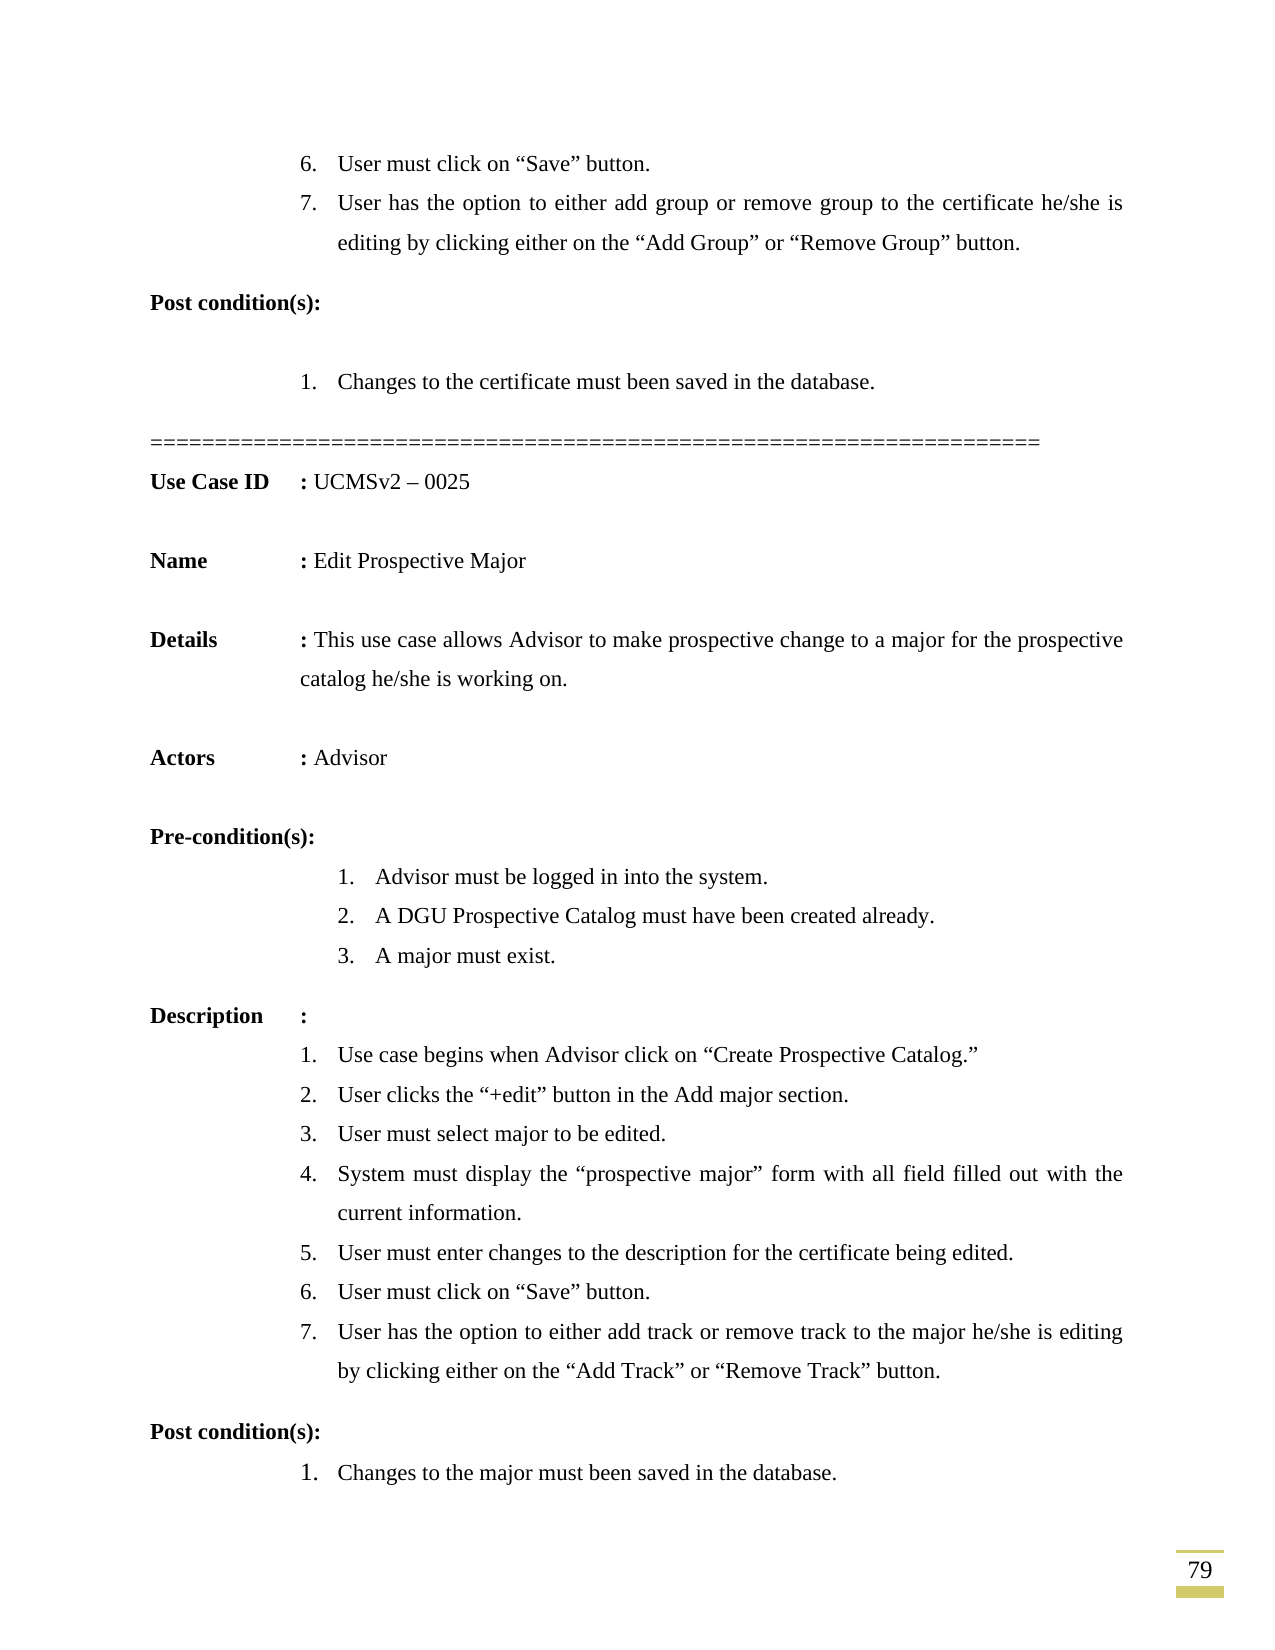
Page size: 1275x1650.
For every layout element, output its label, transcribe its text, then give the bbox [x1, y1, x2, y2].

text Actors : Advisor [150, 744, 1125, 771]
list Changes to the major must been saved in the database. [300, 1457, 1125, 1486]
list Changes to the certificate must been saved in the database. [300, 368, 1125, 394]
list Use case begins when Advisor click on “Create Prospective Catalog.” [300, 1042, 1125, 1068]
list User must click on “Save” button. [300, 150, 1125, 176]
text Use Case ID : UCMSv2 – 0025 [150, 468, 1125, 494]
text Post condition(s): [150, 289, 1125, 316]
text ===================================================================== [150, 428, 1125, 455]
list User must enter changes to the description for the certificate being edited. [300, 1239, 1125, 1265]
list User has the option to either add group or remove group to the certificate he/she is editing by clicking either on the “Add Group” or “Remove Group” button. [300, 189, 1125, 255]
list Advisor must be logged in into the system. [337, 863, 1125, 889]
text Post condition(s): [150, 1418, 1125, 1444]
text Description : [150, 1002, 1125, 1028]
text Pre-condition(s): [150, 823, 1125, 850]
list User has the option to either add track or remove track to the major he/she is editing by clicking either on the “Add Track” or “Remove Track” button. [300, 1318, 1125, 1384]
list System must display the “prospective major” form with all field filled out with the current information. [300, 1160, 1125, 1226]
list User must select major to be edited. [300, 1121, 1125, 1147]
list A major must exist. [337, 942, 1125, 968]
text Details : This use case allows Advisor to make prospective change to a major for the prospective catalog he/she is working on. [150, 626, 1125, 692]
list User clicks the “+edit” button in the Add major section. [300, 1081, 1125, 1107]
list A DGU Prospective Catalog must have been created already. [337, 902, 1125, 929]
text Name : Edit Prospective Major [150, 547, 1125, 573]
list User must click on “Save” button. [300, 1278, 1125, 1305]
